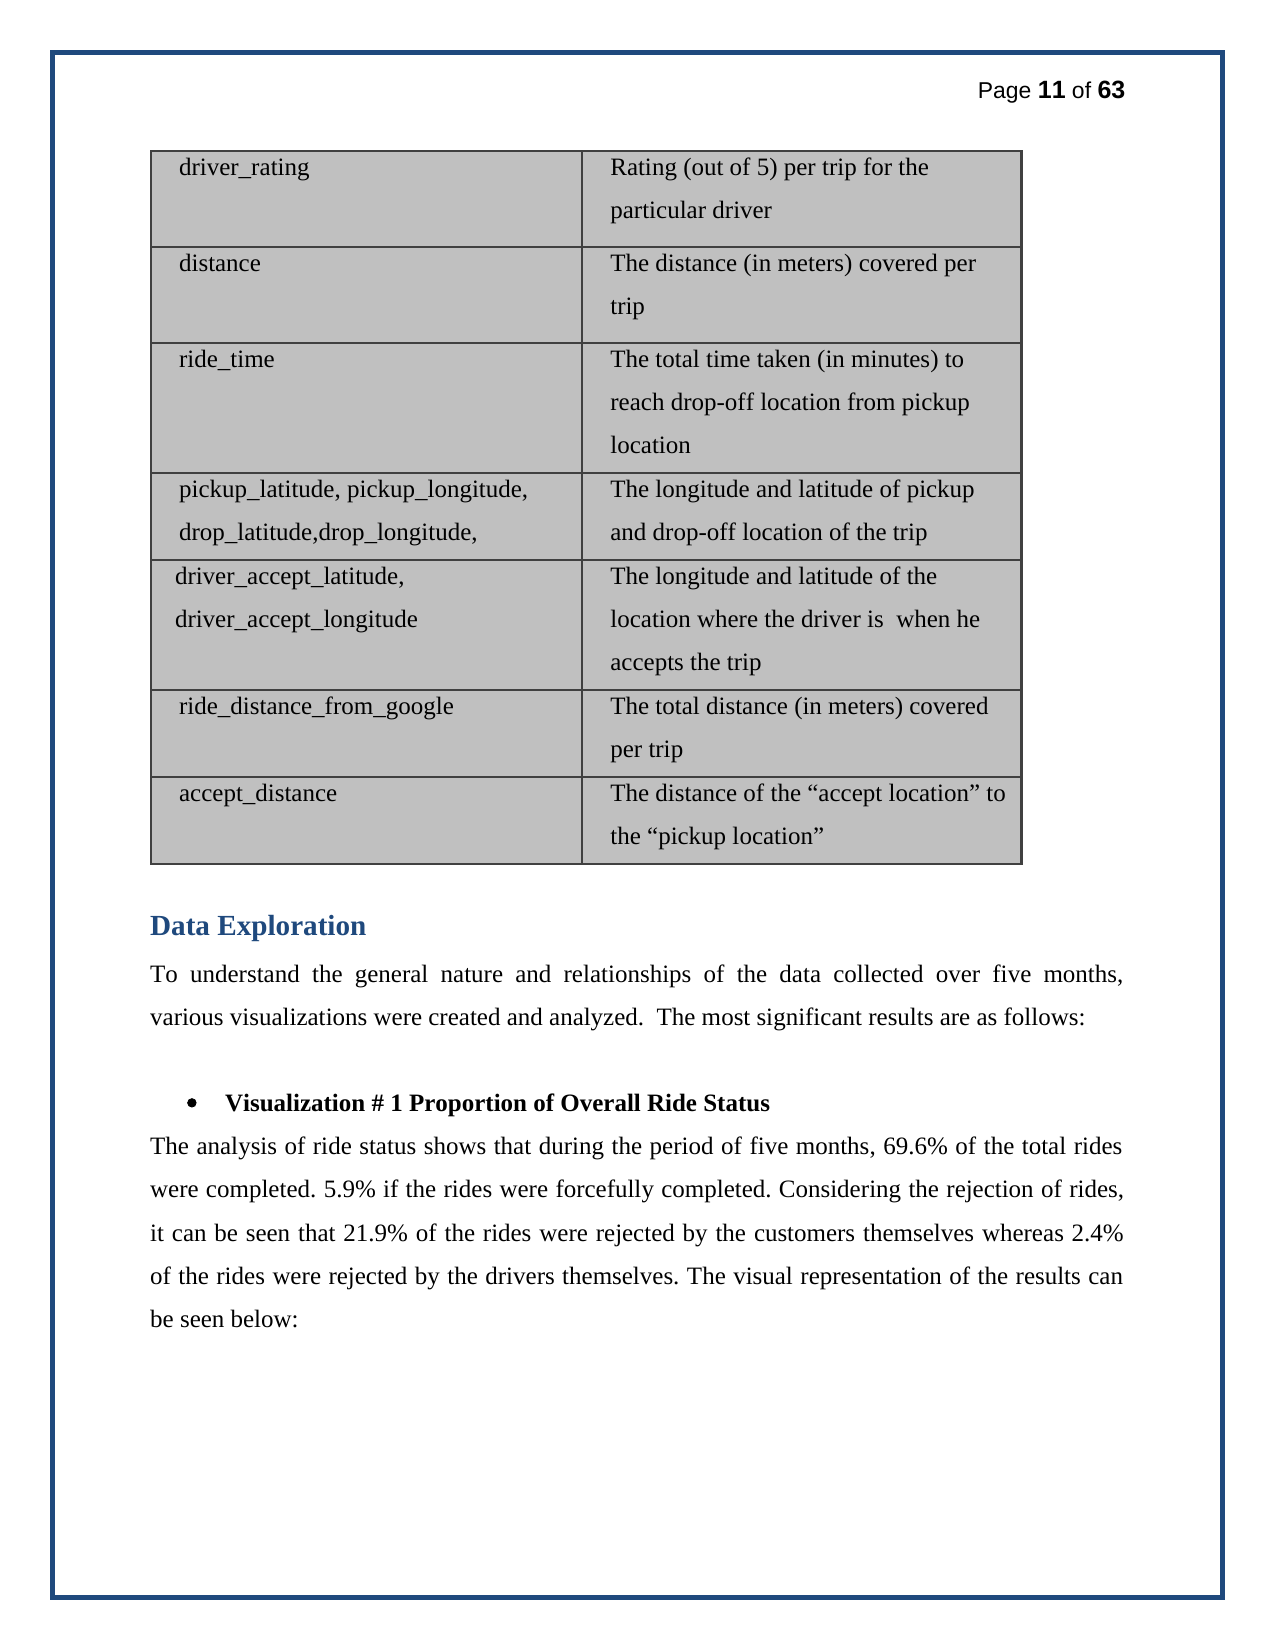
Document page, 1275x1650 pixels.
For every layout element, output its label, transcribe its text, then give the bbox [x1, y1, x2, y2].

table_cell The longitude and latitude of the location where the driver is when he accepts the trip [583, 561, 1020, 689]
table_cell The distance of the “accept location” to the “pickup location” [583, 778, 1020, 863]
list Visualization # 1 Proportion of Overall Ride Status [187, 1088, 1125, 1117]
table_cell driver_rating [152, 152, 581, 246]
table_cell accept_distance [152, 778, 581, 863]
table_cell Rating (out of 5) per trip for the particular driver [583, 152, 1020, 246]
table_cell The total time taken (in minutes) to reach drop-off location from pickup location [583, 344, 1020, 472]
table_cell The longitude and latitude of pickup and drop-off location of the trip [583, 474, 1020, 559]
text The analysis of ride status shows that during the period of five months, 69.6% of the total rides were completed. 5.9% if the rides were forcefully completed. Considering the rejection of rides, it can be seen that 21.9% of the rides were rejected by the customers themselves whereas 2.4% of the rides were rejected by the drivers themselves. The visual representation of the results can be seen below: [150, 1131, 1125, 1333]
table_cell The total distance (in meters) covered per trip [583, 691, 1020, 776]
table_cell ride_time [152, 344, 581, 472]
text Data Exploration [150, 908, 1125, 942]
table_cell distance [152, 248, 581, 342]
table_cell The distance (in meters) covered per trip [583, 248, 1020, 342]
table_cell pickup_latitude, pickup_longitude, drop_latitude,drop_longitude, [152, 474, 581, 559]
table_cell ride_distance_from_google [152, 691, 581, 776]
table_cell driver_accept_latitude, driver_accept_longitude [152, 561, 581, 689]
text To understand the general nature and relationships of the data collected over five months, various visualizations were created and analyzed. The most significant results are as follows: [150, 959, 1125, 1031]
